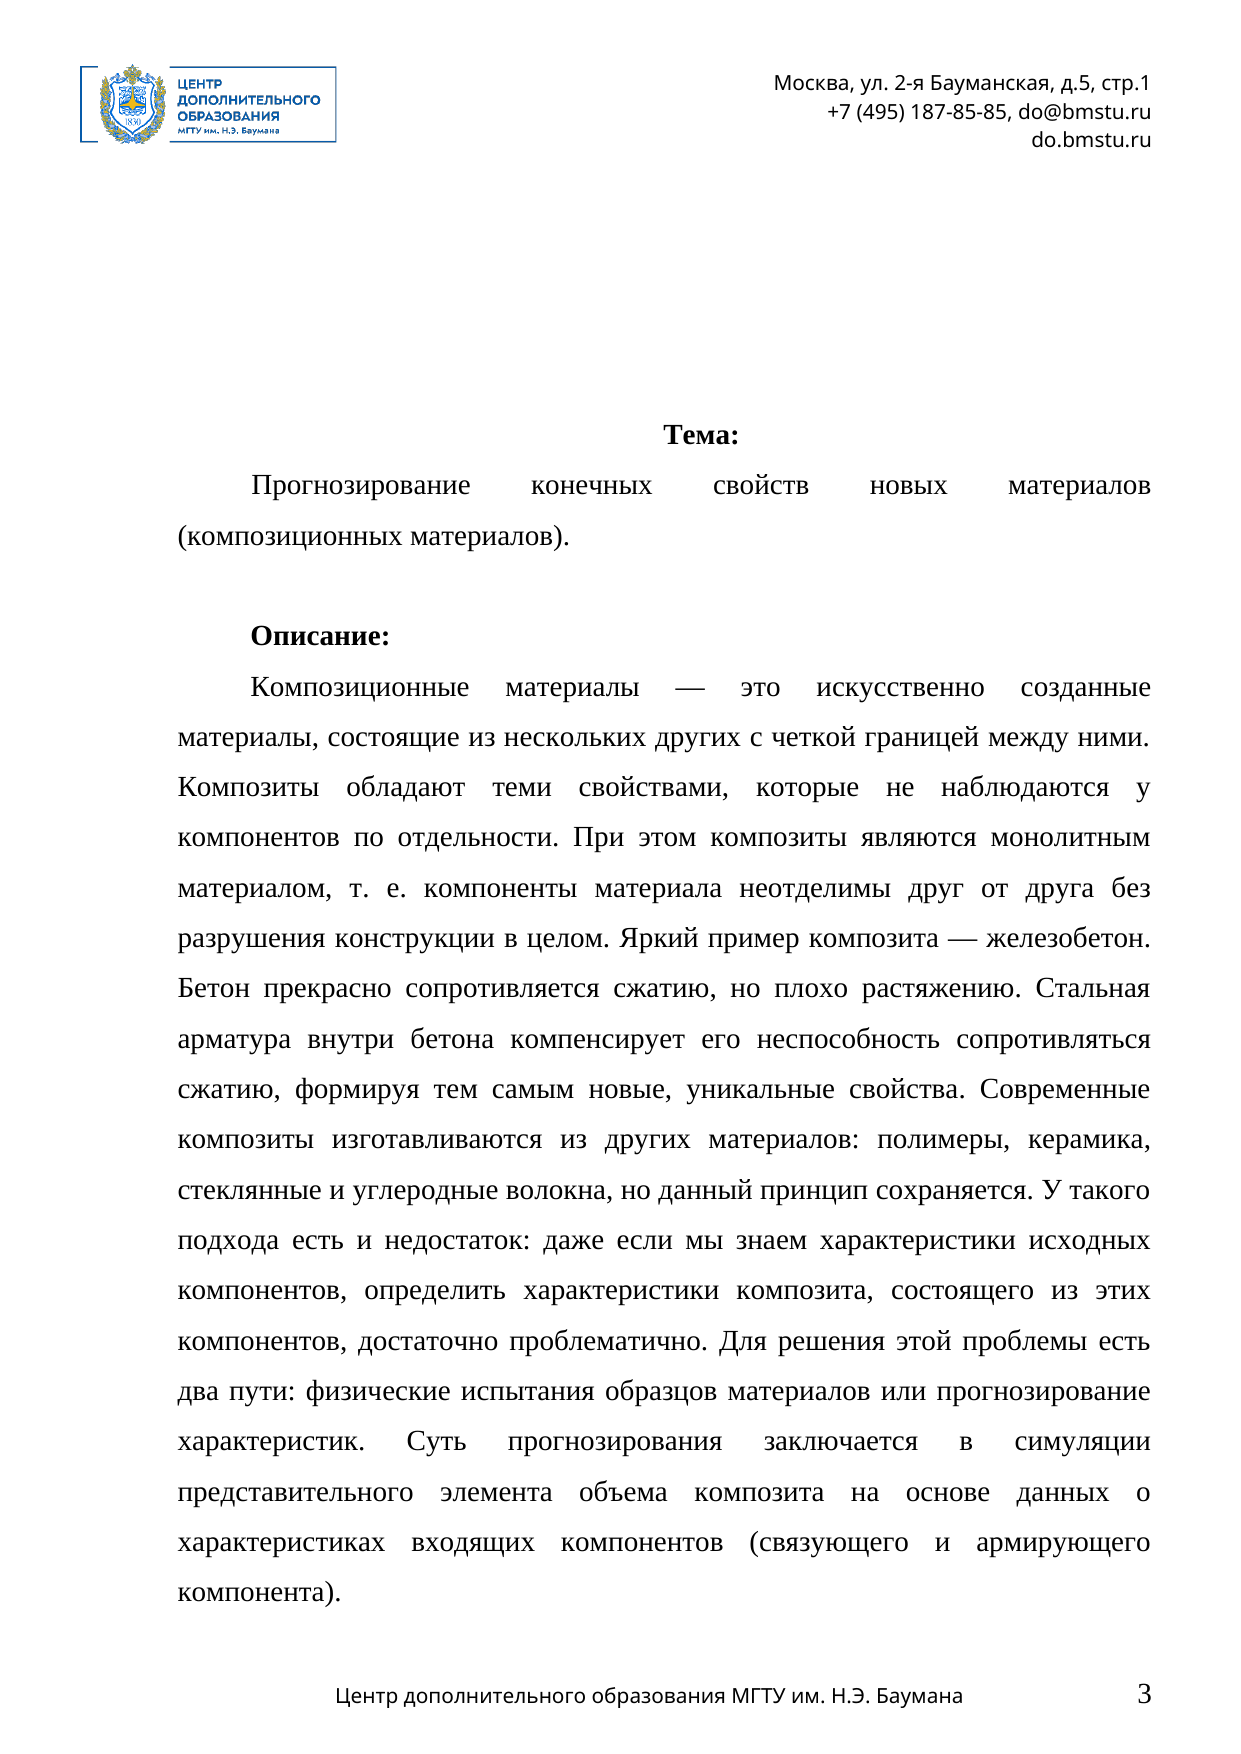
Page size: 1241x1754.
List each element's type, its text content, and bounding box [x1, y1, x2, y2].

text Описание: [177, 618, 1152, 652]
text Композиционные материалы — это искусственно созданные материалы, состоящие из нескольких других с четкой границей между ними. Композиты обладают теми свойствами, которые не наблюдаются у компонентов по отдельности. При этом композиты являются монолитным материалом, т. е. компоненты материала неотделимы друг от друга без разрушения конструкции в целом. Яркий пример композита — железобетон. Бетон прекрасно сопротивляется сжатию, но плохо растяжению. Стальная арматура внутри бетона компенсирует его неспособность сопротивляться сжатию, формируя тем самым новые, уникальные свойства. Современные композиты изготавливаются из других материалов: полимеры, керамика, стеклянные и углеродные волокна, но данный принцип сохраняется. У такого подхода есть и недостаток: даже если мы знаем характеристики исходных компонентов, определить характеристики композита, состоящего из этих компонентов, достаточно проблематично. Для решения этой проблемы есть два пути: физические испытания образцов материалов или прогнозирование характеристик. Суть прогнозирования заключается в симуляции представительного элемента объема композита на основе данных о характеристиках входящих компонентов (связующего и армирующего компонента). [177, 669, 1152, 1608]
text Прогнозирование конечных свойств новых материалов (композиционных материалов). [177, 467, 1152, 551]
picture [80, 64, 337, 144]
text Тема: [177, 417, 1152, 451]
